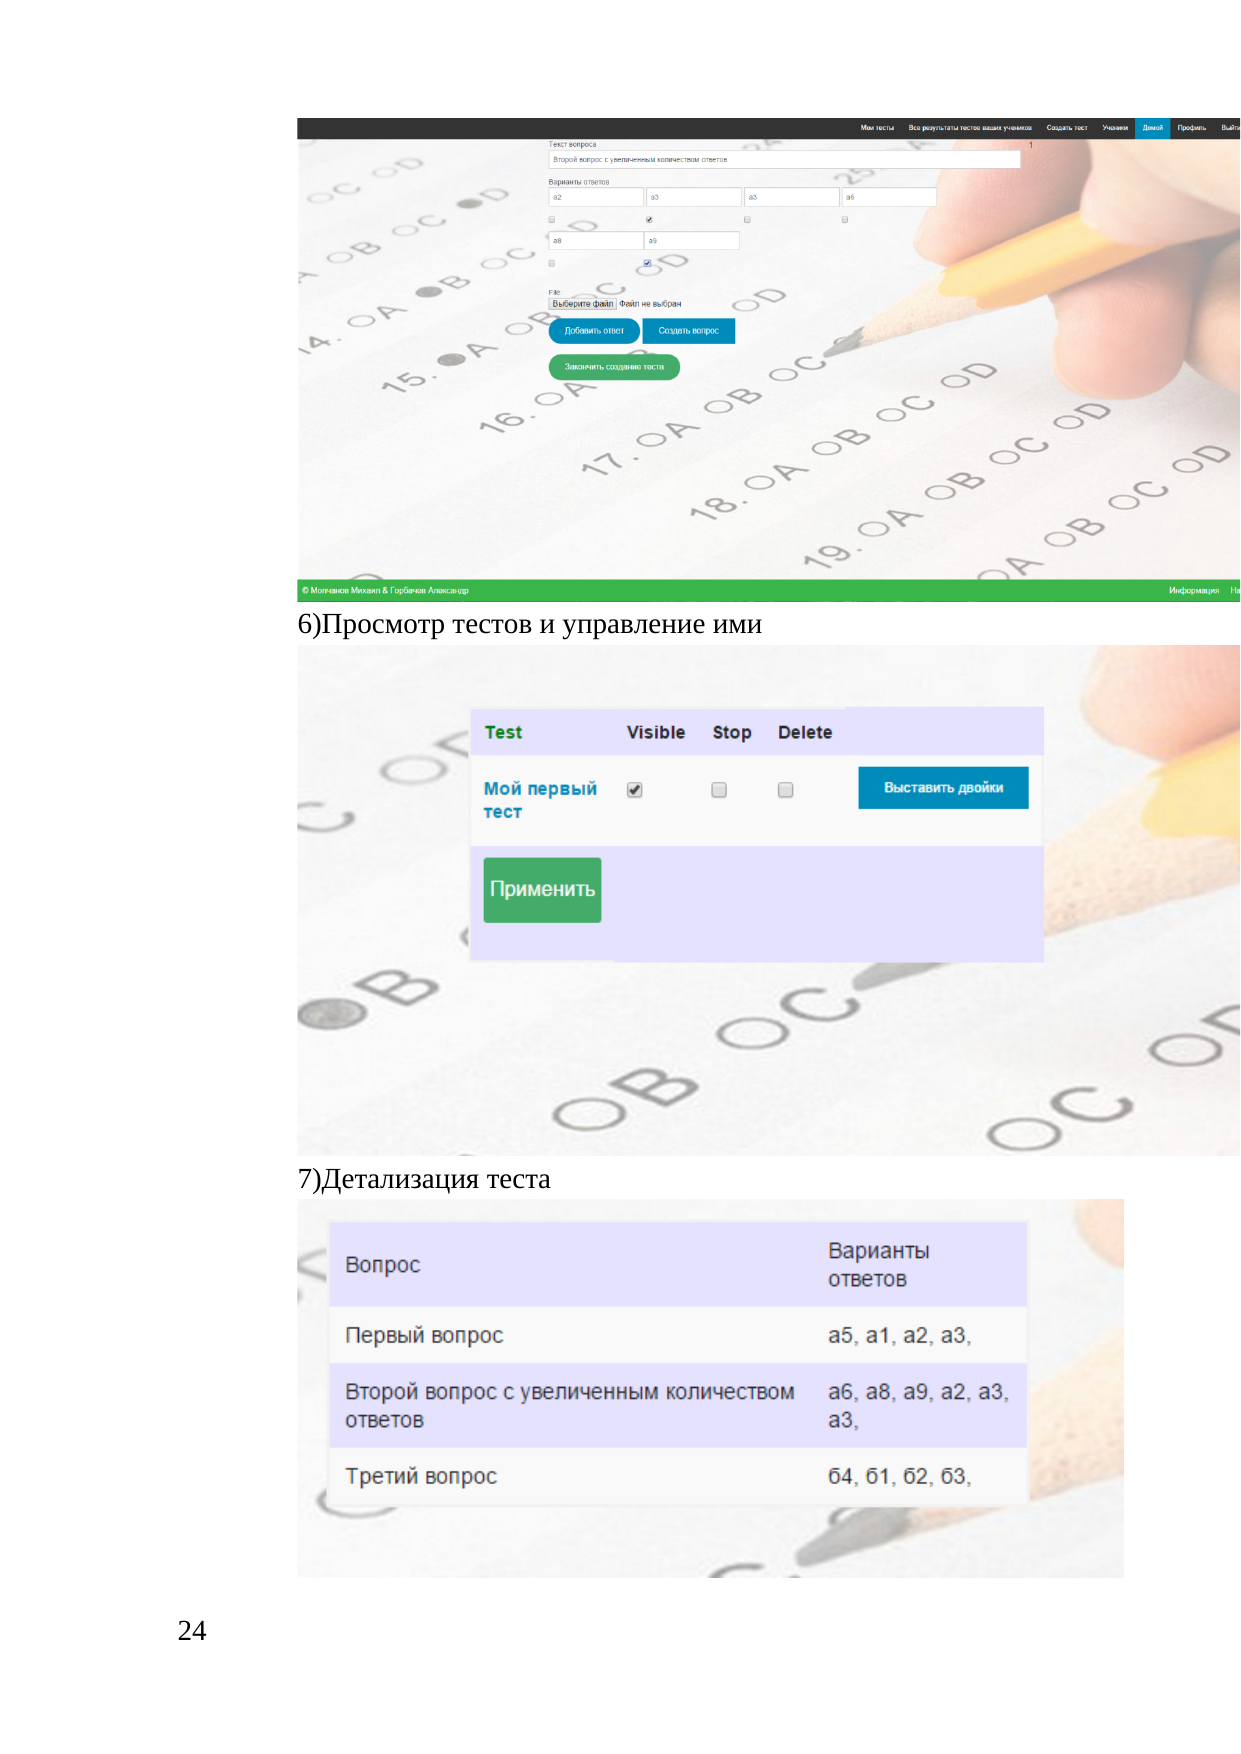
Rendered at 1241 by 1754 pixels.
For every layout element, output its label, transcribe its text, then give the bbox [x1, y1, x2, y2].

picture [1144, 125, 1162, 130]
list 6)Просмотр тестов и управление ими [297, 606, 1152, 645]
picture [297, 645, 1241, 1156]
picture [297, 1199, 1124, 1578]
picture [297, 118, 1241, 602]
